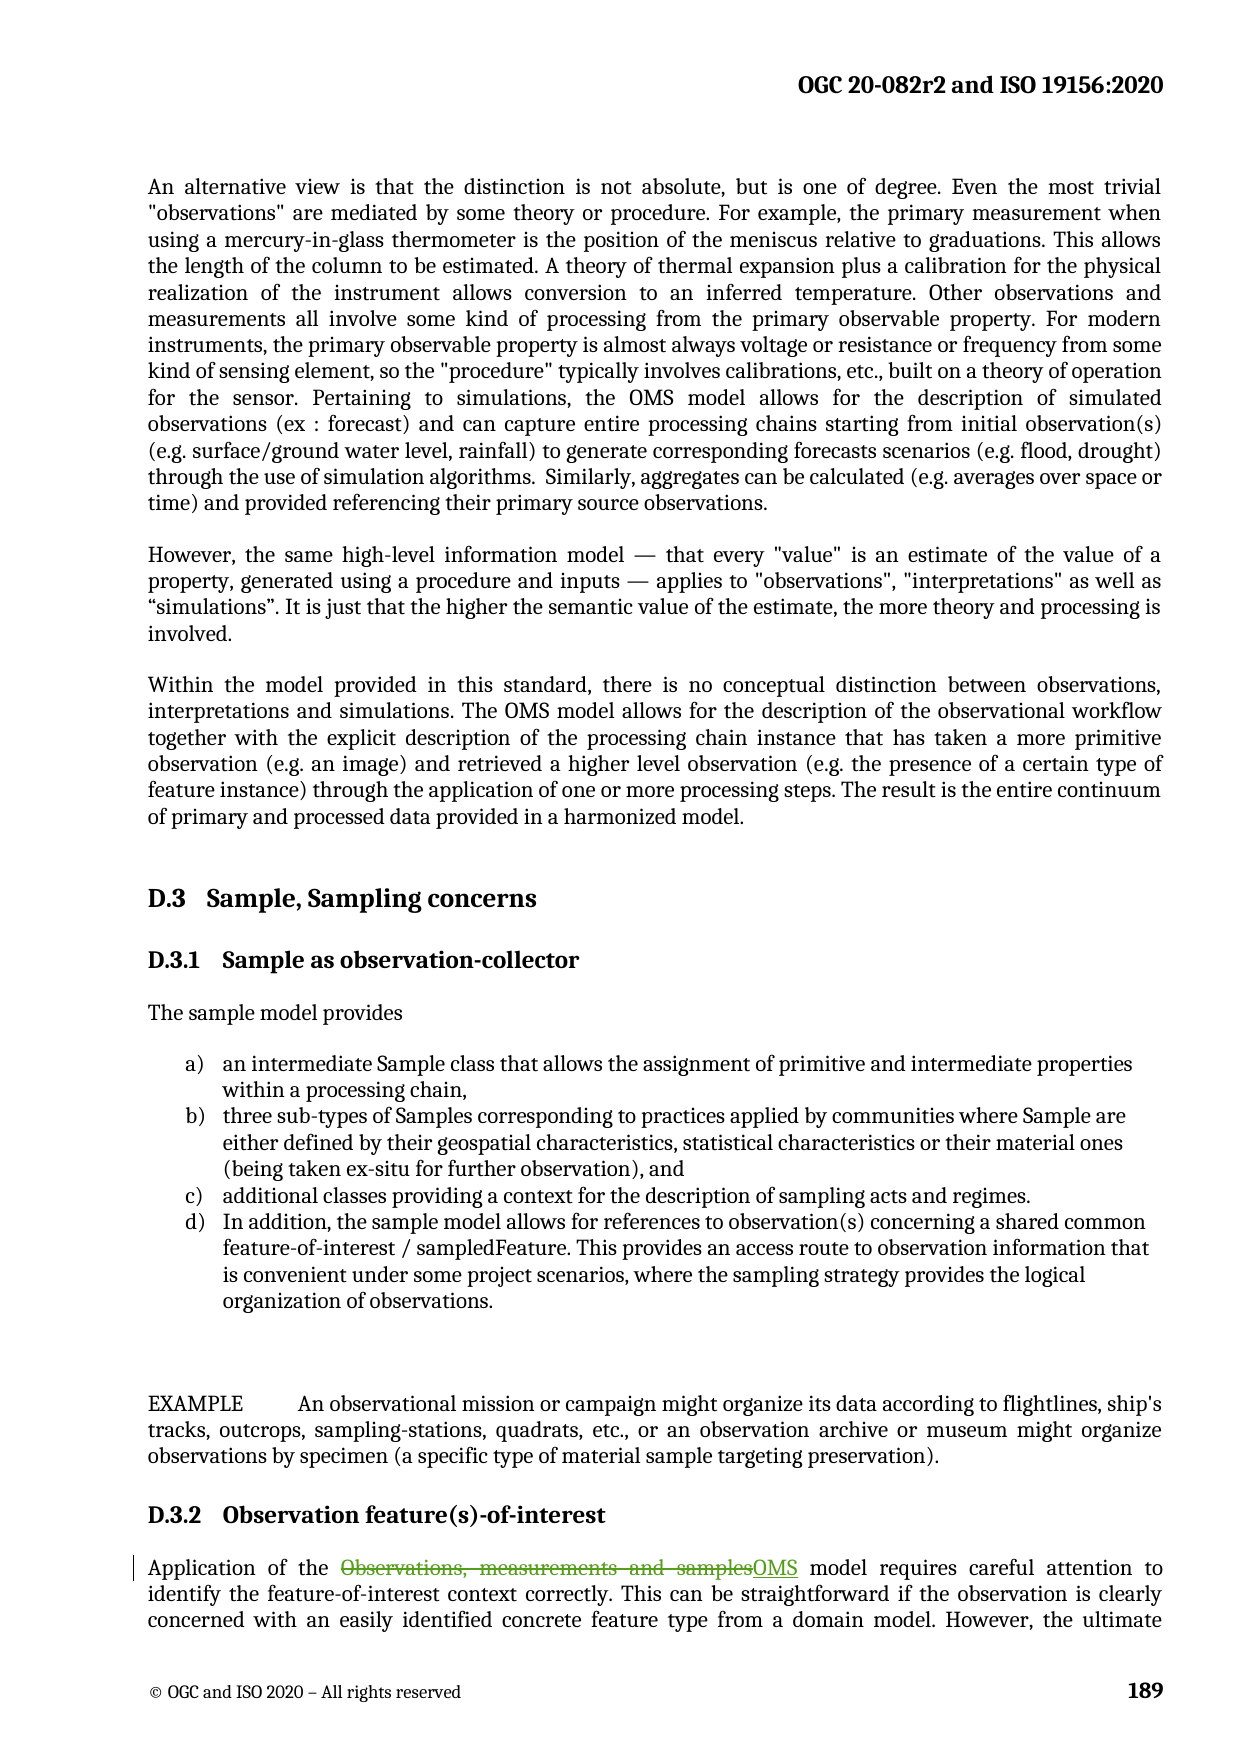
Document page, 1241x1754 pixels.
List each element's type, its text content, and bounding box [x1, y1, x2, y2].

text However, the same high-level information model — that every "value" is an estimate of the value of a property, generated using a procedure and inputs — applies to "observations", "interpretations" as well as “simulations”. It is just that the higher the semantic value of the estimate, the more theory and processing is involved. [148, 541, 1163, 647]
text Sample, Sampling concerns [148, 883, 1163, 914]
list additional classes providing a context for the description of sampling acts and regimes. [185, 1182, 1163, 1209]
text The sample model provides [148, 999, 1163, 1026]
text An alternative view is that the distinction is not absolute, but is one of degree. Even the most trivial "observations" are mediated by some theory or procedure. For example, the primary measurement when using a mercury-in-glass thermometer is the position of the meniscus relative to graduations. This allows the length of the column to be estimated. A theory of thermal expansion plus a calibration for the physical realization of the instrument allows conversion to an inferred temperature. Other observations and measurements all involve some kind of processing from the primary observable property. For modern instruments, the primary observable property is almost always voltage or resistance or frequency from some kind of sensing element, so the "procedure" typically involves calibrations, etc., built on a theory of operation for the sensor. Pertaining to simulations, the OMS model allows for the description of simulated observations (ex : forecast) and can capture entire processing chains starting from initial observation(s) (e.g. surface/ground water level, rainfall) to generate corresponding forecasts scenarios (e.g. flood, drought) through the use of simulation algorithms. Similarly, aggregates can be calculated (e.g. averages over space or time) and provided referencing their primary source observations. [148, 174, 1163, 516]
text EXAMPLE An observational mission or campaign might organize its data according to flightlines, ship's tracks, outcrops, sampling-stations, quadrats, etc., or an observation archive or museum might organize observations by specimen (a specific type of material sample targeting preservation). [148, 1391, 1163, 1469]
text Within the model provided in this standard, there is no conceptual distinction between observations, interpretations and simulations. The OMS model allows for the description of the observational workflow together with the explicit description of the processing chain instance that has taken a more primitive observation (e.g. an image) and retrieved a higher level observation (e.g. the presence of a certain type of feature instance) through the application of one or more processing steps. The result is the entire continuum of primary and processed data provided in a harmonized model. [148, 672, 1163, 830]
list three sub-types of Samples corresponding to practices applied by communities where Sample are either defined by their geospatial characteristics, statistical characteristics or their material ones (being taken ex-situ for further observation), and [185, 1103, 1163, 1182]
text Sample as observation-collector [148, 946, 1163, 974]
list In addition, the sample model allows for references to observation(s) concerning a shared common feature-of-interest / sampledFeature. This provides an access route to observation information that is convenient under some project scenarios, where the sampling strategy provides the logical organization of observations. [185, 1209, 1163, 1314]
list an intermediate Sample class that allows the assignment of primitive and intermediate properties within a processing chain, [185, 1051, 1163, 1103]
text Observation feature(s)-of-interest [148, 1501, 1163, 1529]
